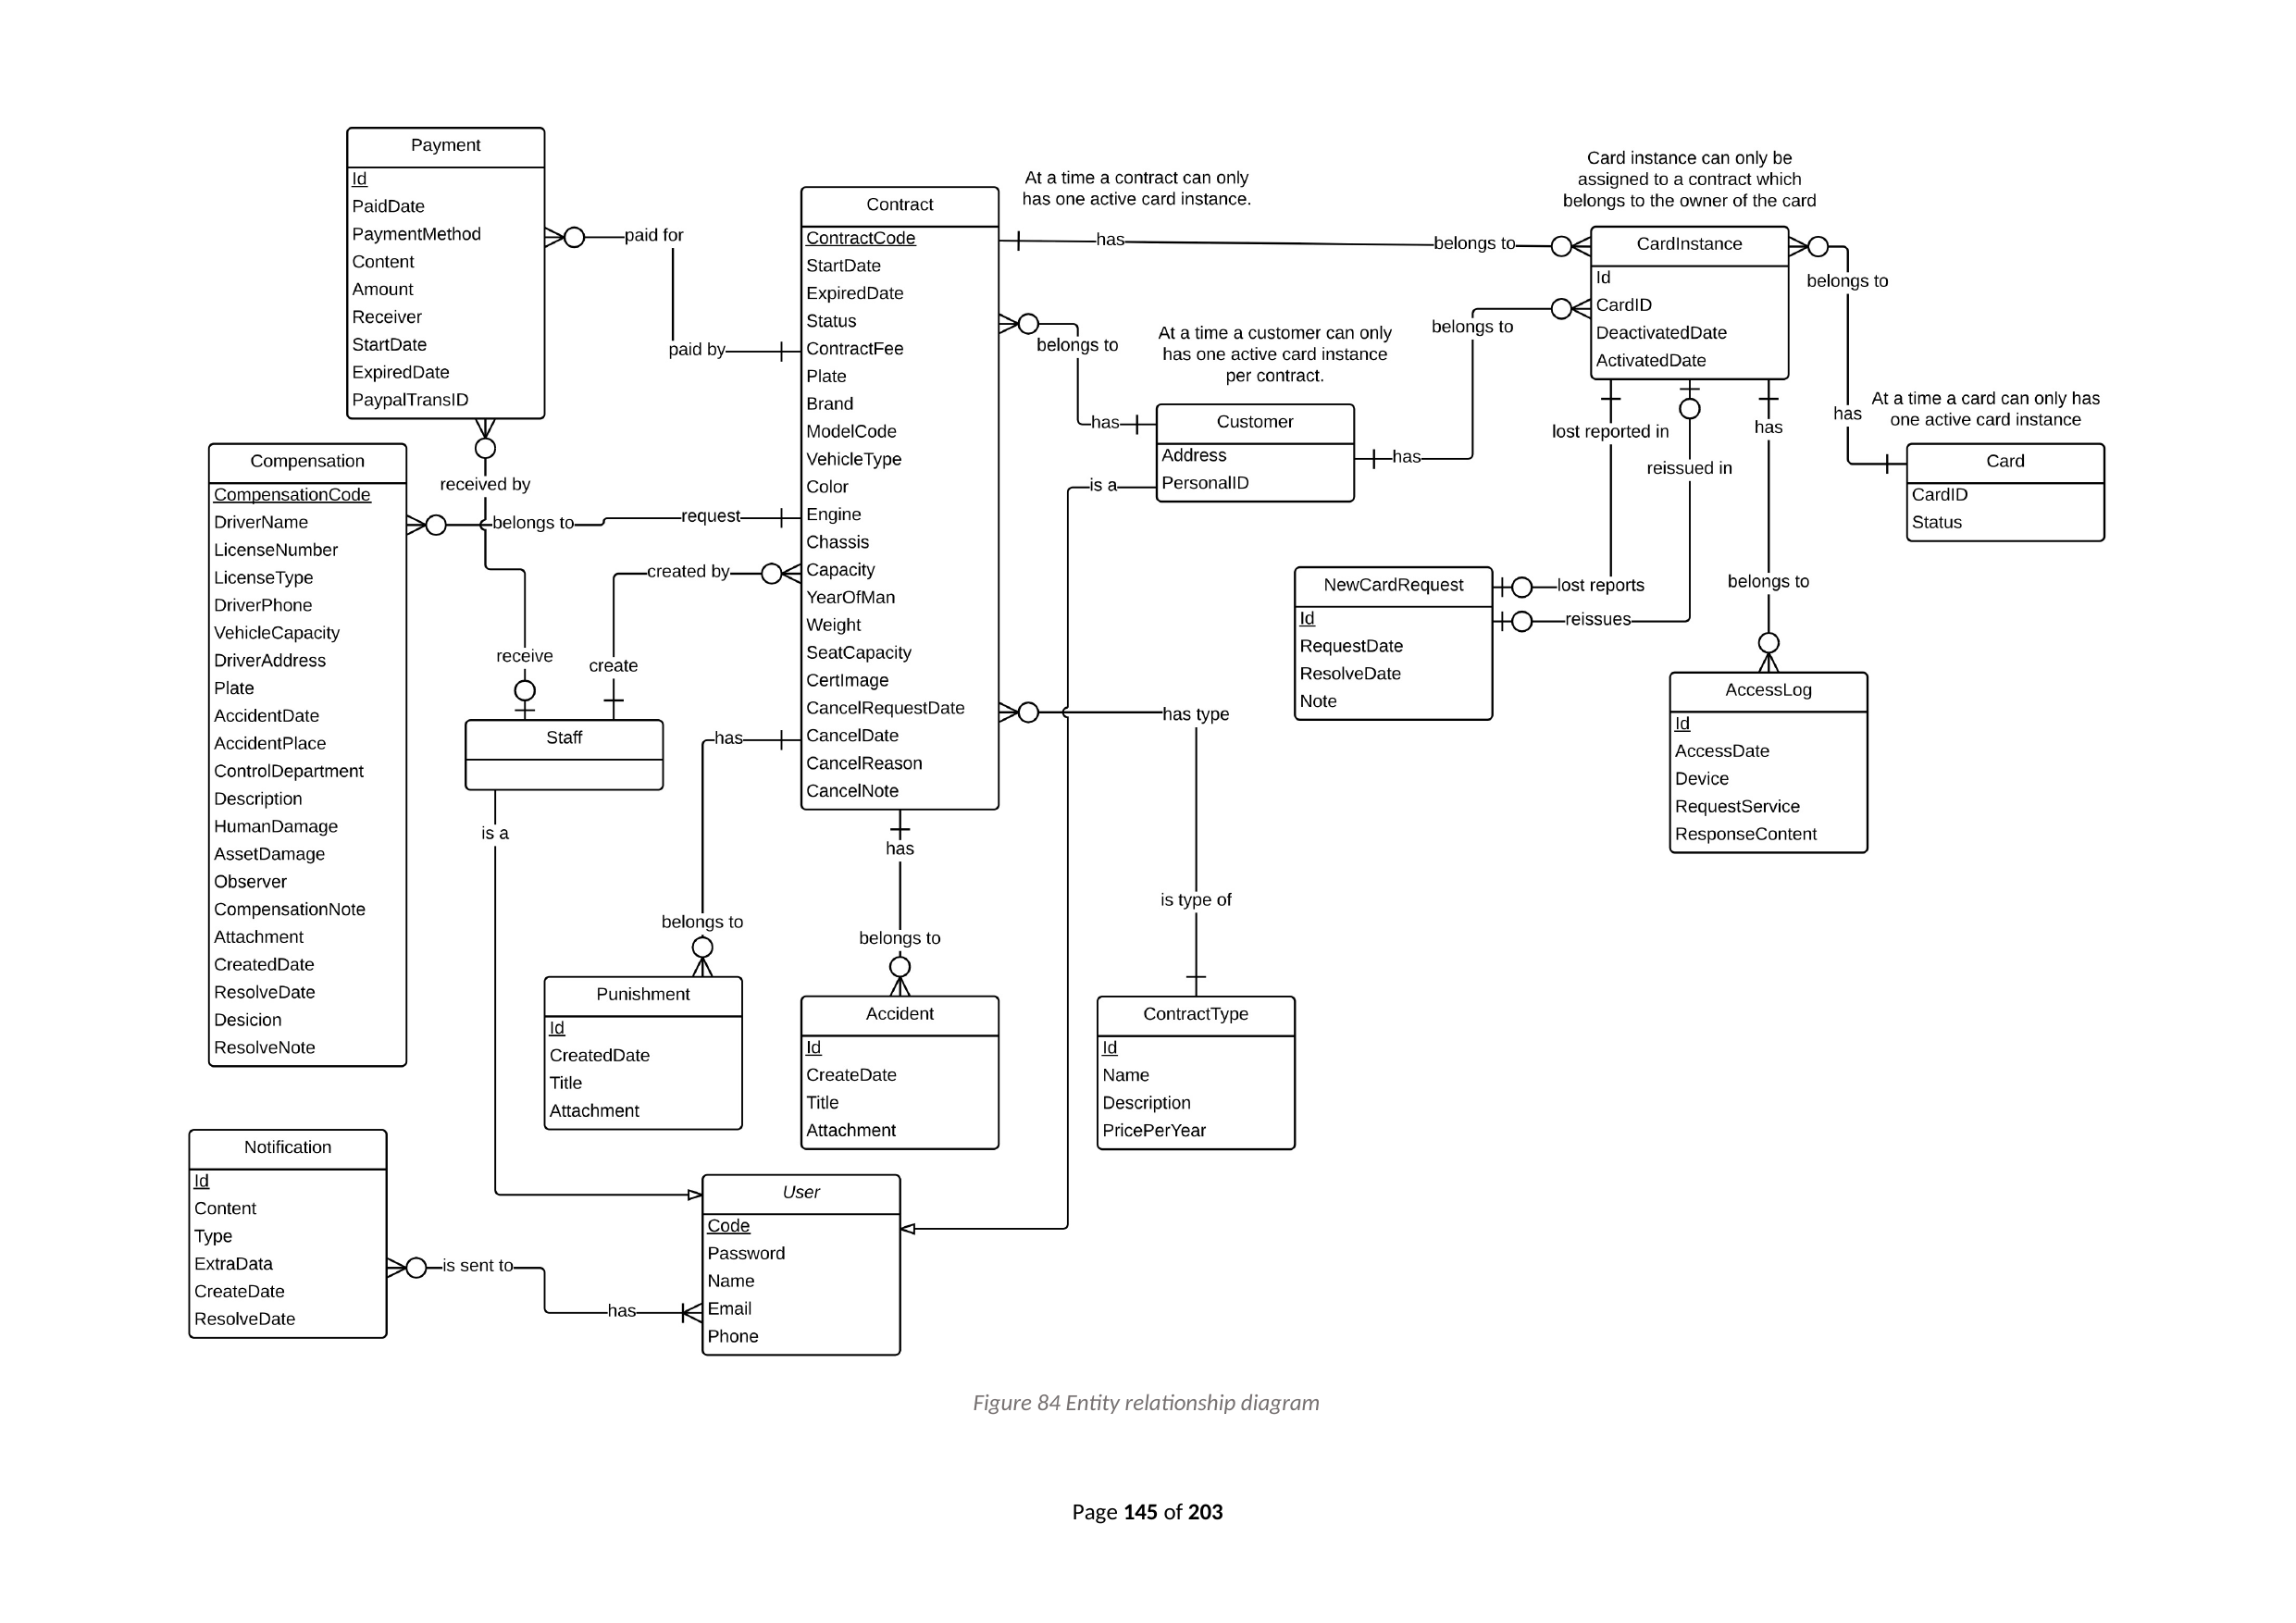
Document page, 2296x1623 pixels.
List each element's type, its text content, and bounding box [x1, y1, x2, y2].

picture [168, 109, 2127, 1371]
